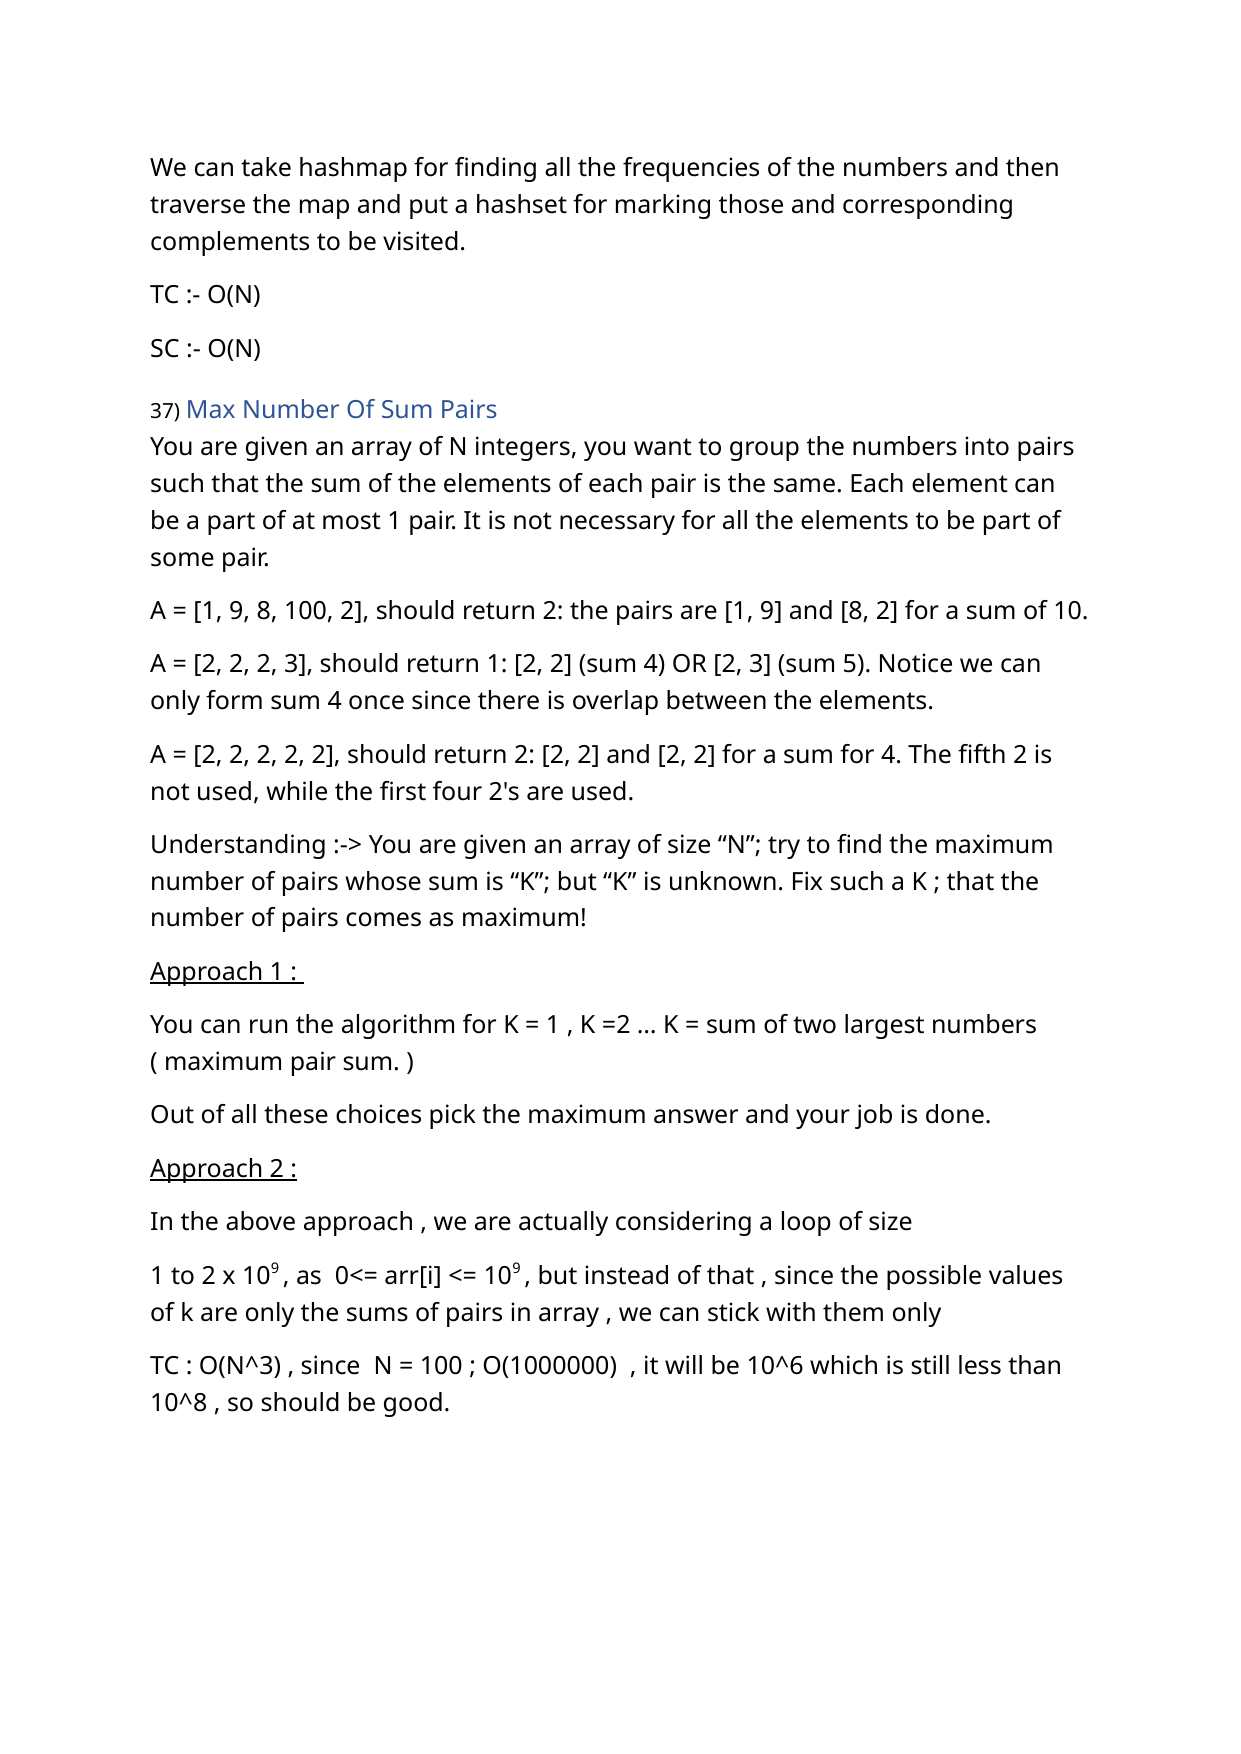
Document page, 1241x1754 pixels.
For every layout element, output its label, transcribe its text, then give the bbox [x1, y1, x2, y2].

text TC : O(N^3) , since N = 100 ; O(1000000) , it will be 10^6 which is still less than 10^8 , so should be good. [150, 1348, 1090, 1418]
text A = [1, 9, 8, 100, 2], should return 2: the pairs are [1, 9] and [8, 2] for a sum of 10. [150, 593, 1090, 627]
text A = [2, 2, 2, 2, 2], should return 2: [2, 2] and [2, 2] for a sum for 4. The fifth 2 is not used, while the first four 2's are used. [150, 736, 1090, 807]
text Understanding :-> You are given an array of size “N”; try to find the maximum number of pairs whose sum is “K”; but “K” is unknown. Fix such a K ; that the number of pairs comes as maximum! [150, 827, 1090, 934]
text You can run the algorithm for K = 1 , K =2 … K = sum of two largest numbers ( maximum pair sum. ) [150, 1007, 1090, 1078]
text SC :- O(N) [150, 330, 1090, 364]
text Out of all these choices pick the maximum answer and your job is done. [150, 1097, 1090, 1131]
text Approach 1 : [150, 953, 1090, 988]
text We can take hashmap for finding all the frequencies of the numbers and then traverse the map and put a hashset for marking those and corresponding complements to be visited. [150, 150, 1090, 258]
text In the above approach , we are actually considering a loop of size [150, 1204, 1090, 1238]
text Approach 2 : [150, 1151, 1090, 1185]
text TC :- O(N) [150, 277, 1090, 311]
text You are given an array of N integers, you want to group the numbers into pairs such that the sum of the elements of each pair is the same. Each element can be a part of at most 1 pair. It is not necessary for all the elements to be part of some pair. [150, 429, 1090, 573]
text A = [2, 2, 2, 3], should return 1: [2, 2] (sum 4) OR [2, 3] (sum 5). Notice we can only form sum 4 once since there is overlap between the elements. [150, 646, 1090, 717]
text 1 to 2 x 109 , as 0<= arr[i] <= 109 , but instead of that , since the possible values of k are only the sums of pairs in array , we can stick with them only [150, 1257, 1090, 1328]
subtitle Max Number Of Sum Pairs [150, 392, 1090, 426]
